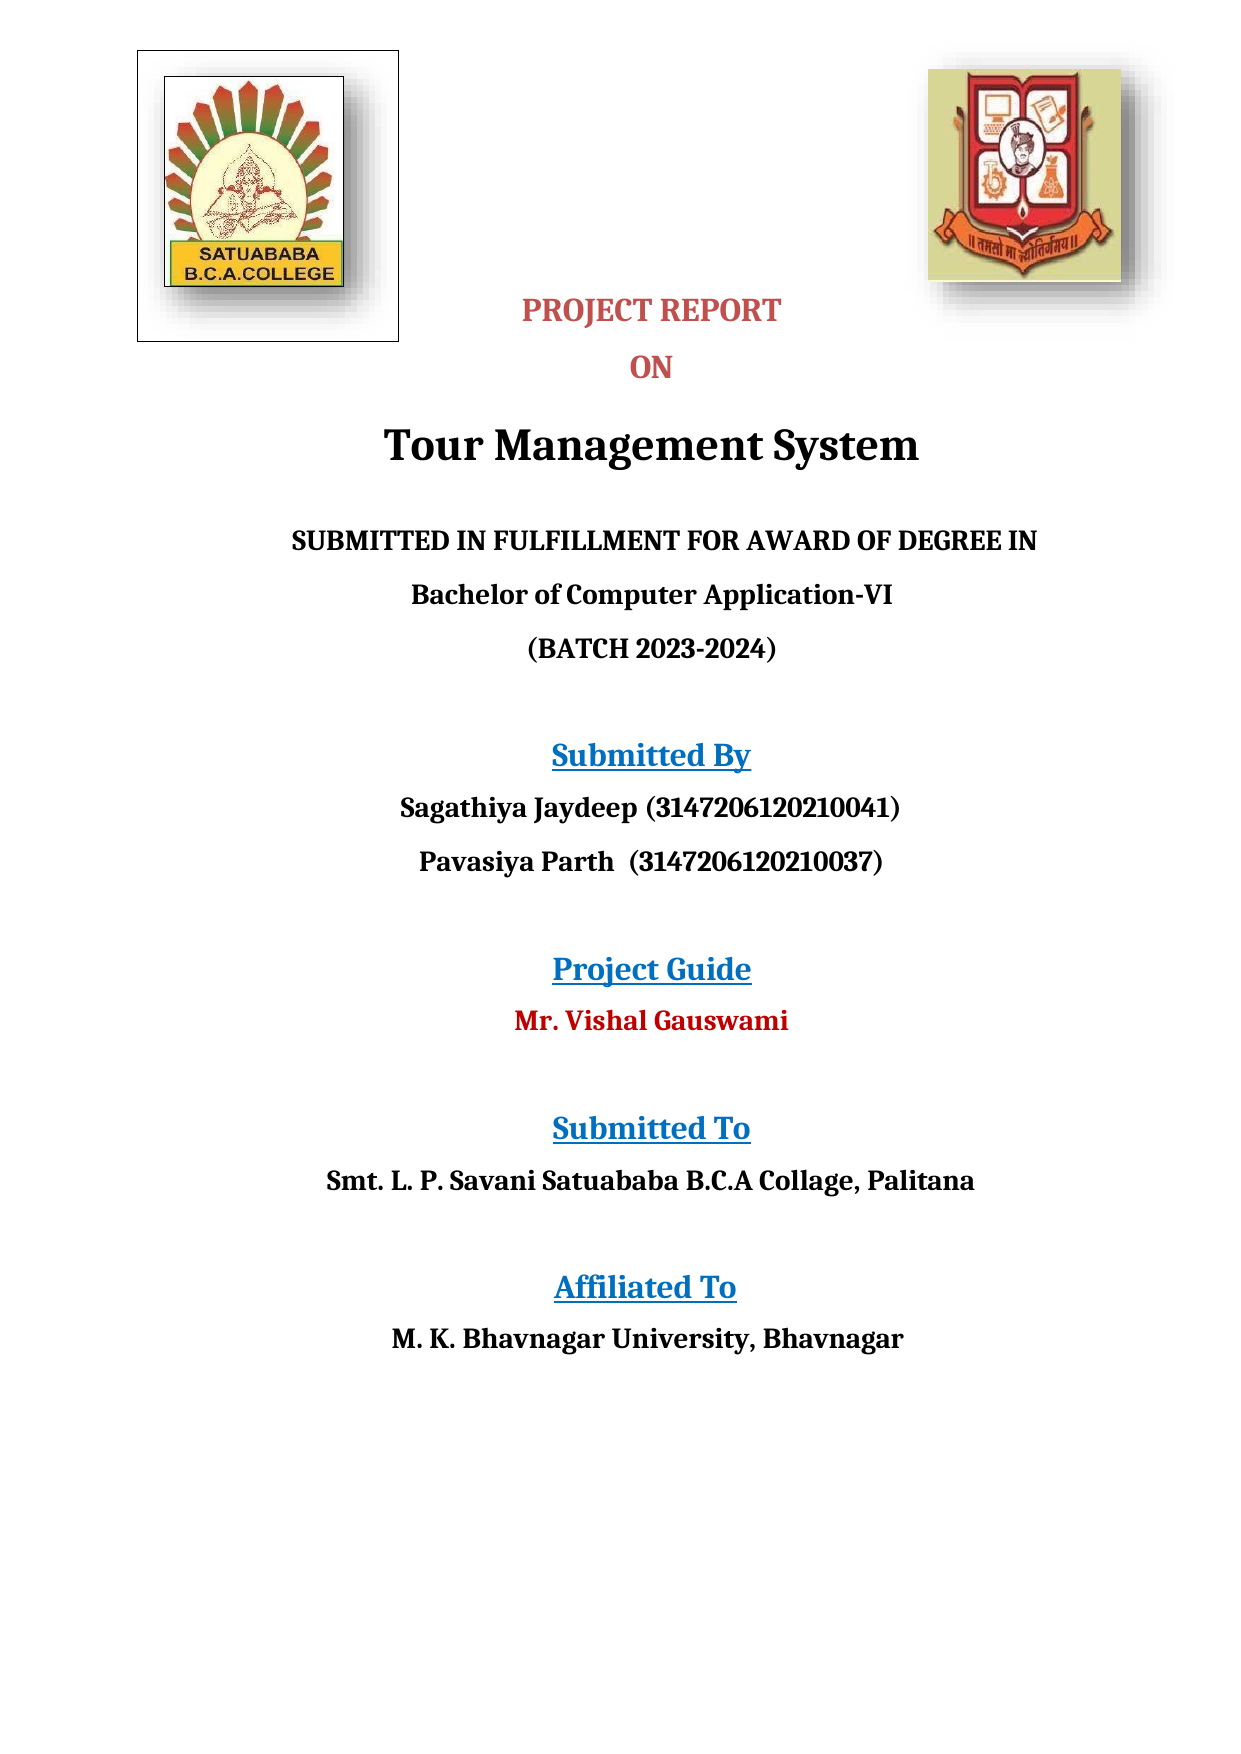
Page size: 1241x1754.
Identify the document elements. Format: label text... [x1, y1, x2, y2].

text Submitted To [147, 1109, 1157, 1148]
text Submitted By [147, 737, 1157, 775]
text Pavasiya Parth (3147206120210037) [356, 845, 947, 879]
text Project Guide [147, 950, 1157, 988]
subtitle M. K. Bhavnagar University, Bhavnagar [391, 1323, 1157, 1356]
subtitle Sagathiya Jaydeep (3147206120210041) [356, 791, 946, 825]
subtitle Smt. L. P. Savani Satuababa B.C.A Collage, Palitana [145, 1164, 1157, 1197]
picture [138, 51, 398, 341]
text Mr. Vishal Gauswami [510, 1004, 793, 1038]
picture [905, 40, 1174, 342]
text PROJECT REPORT ON [516, 291, 788, 387]
subtitle SUBMITTED IN FULFILLMENT FOR AWARD OF DEGREE IN [292, 524, 1157, 558]
text Affiliated To [553, 1268, 1157, 1307]
subtitle Bachelor of Computer Application-VI (BATCH 2023-2024) [356, 578, 948, 666]
text Tour Management System [356, 419, 947, 471]
